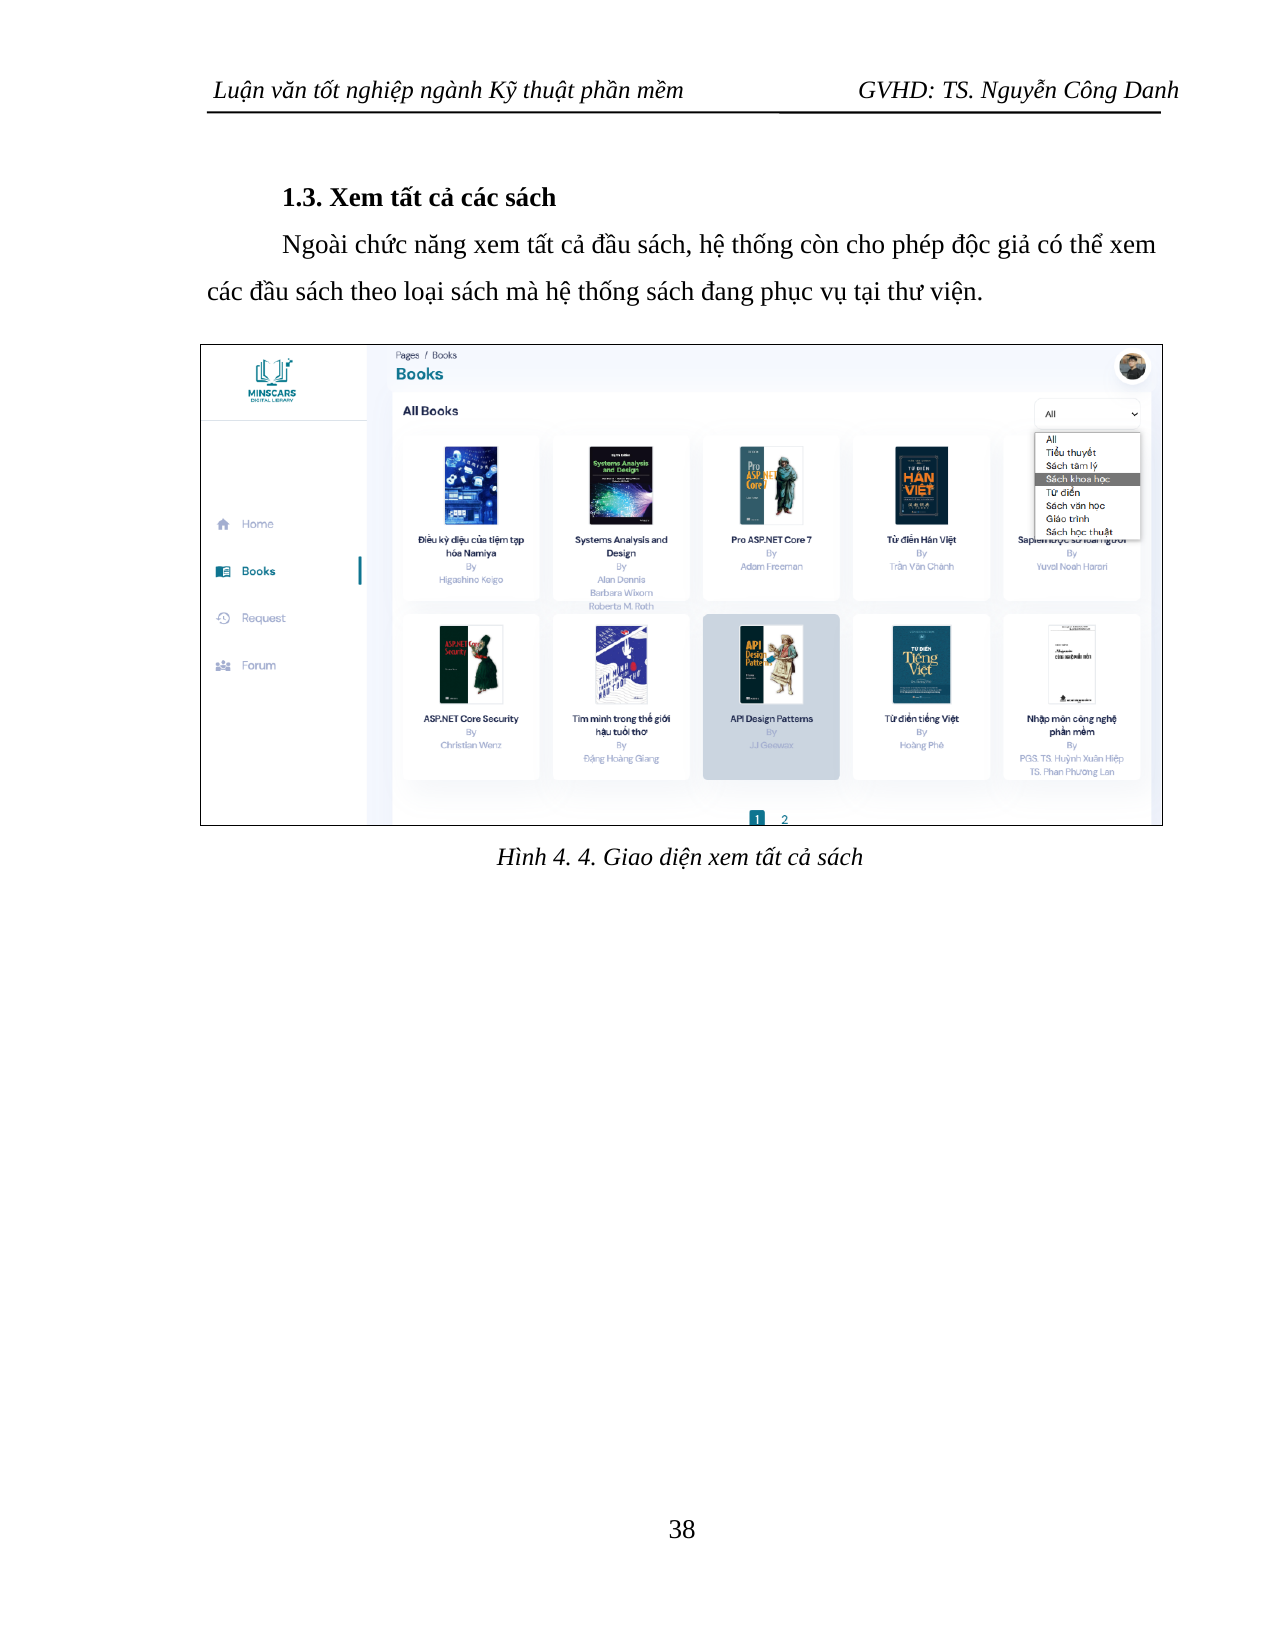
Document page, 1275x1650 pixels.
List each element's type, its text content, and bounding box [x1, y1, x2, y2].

subtitle 1.3. Xem tất cả các sách [207, 181, 1157, 212]
text Ngoài chức năng xem tất cả đầu sách, hệ thống còn cho phép độc giả có thể xem các đầu sách theo loại sách mà hệ thống sách đang phục vụ tại thư viện. [207, 228, 1157, 306]
picture [201, 345, 1162, 825]
